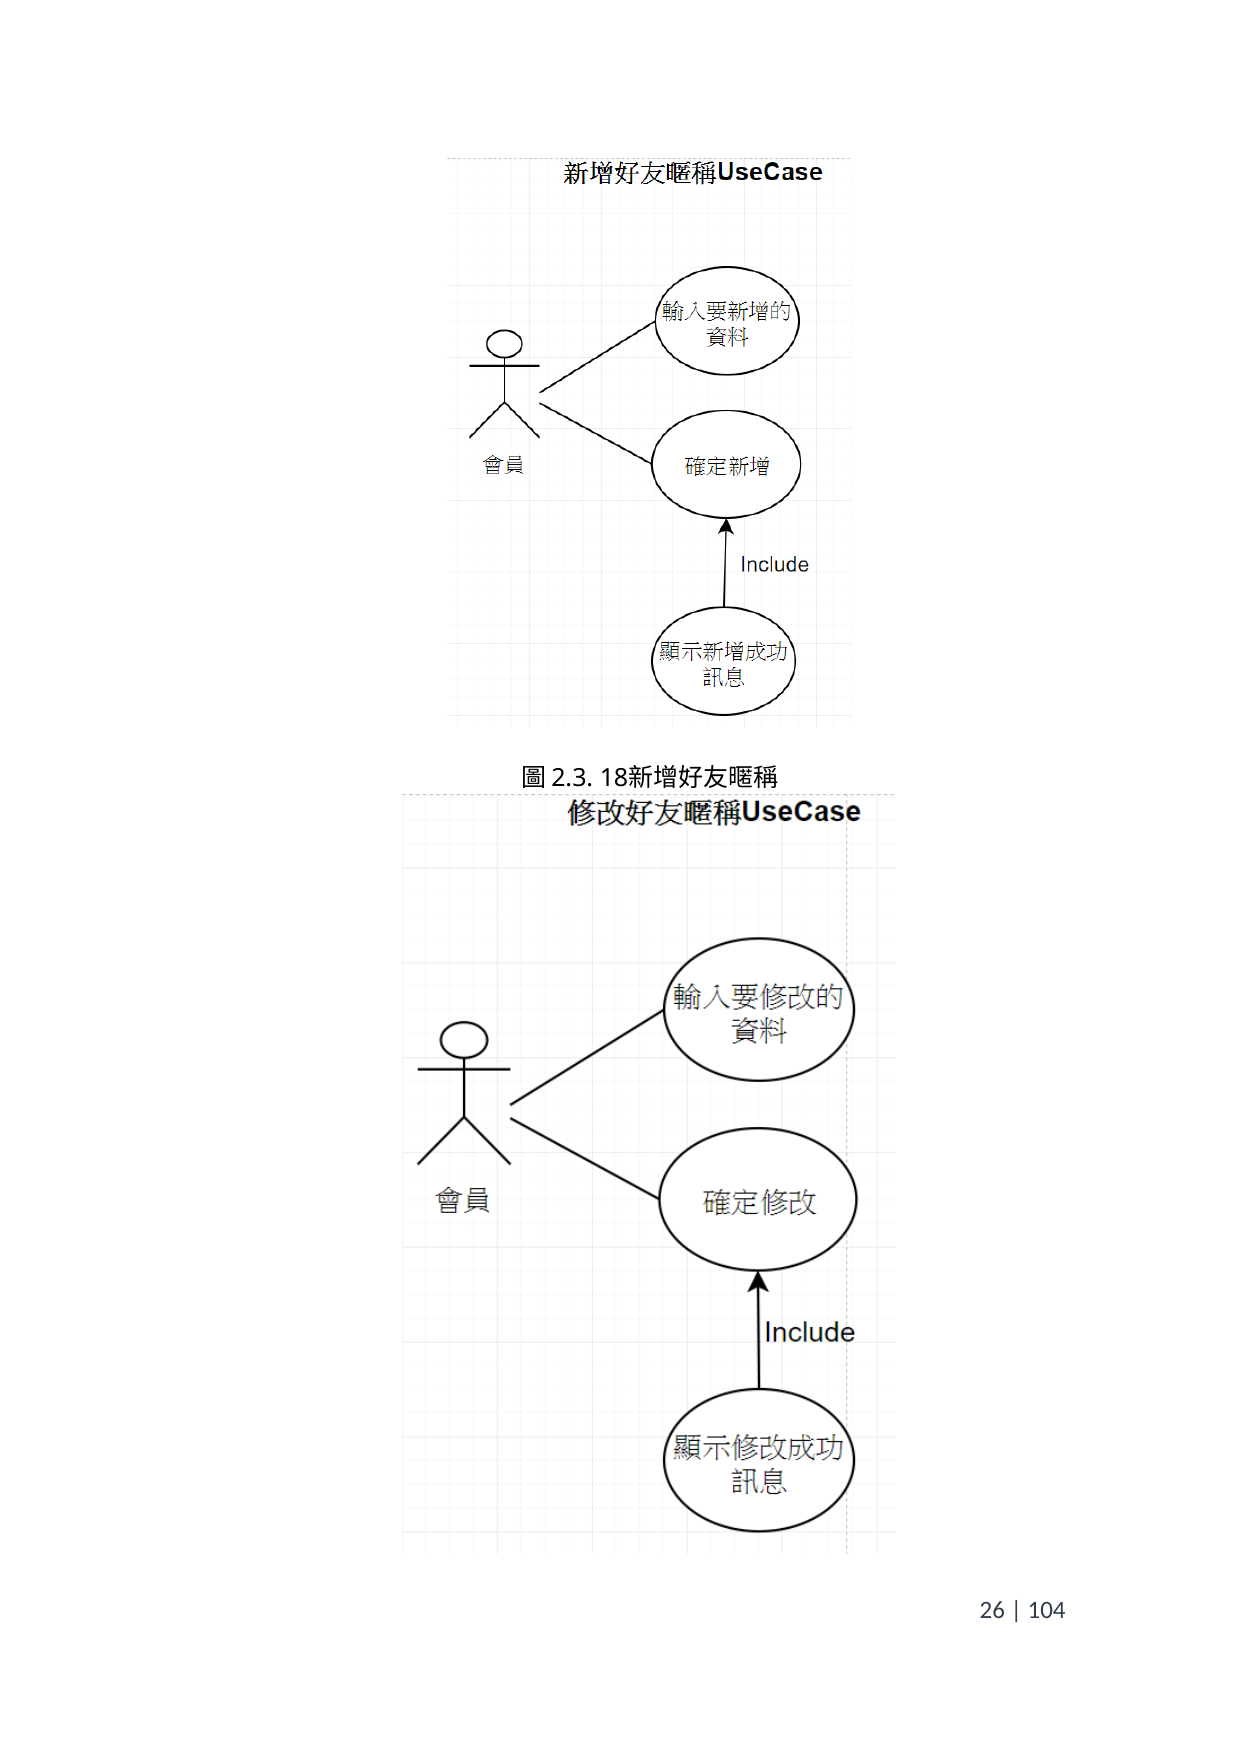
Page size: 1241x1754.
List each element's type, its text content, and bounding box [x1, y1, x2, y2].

picture [447, 157, 853, 728]
text 圖2.3. 18新增好友暱稱 [207, 757, 1092, 794]
picture [402, 794, 897, 1554]
